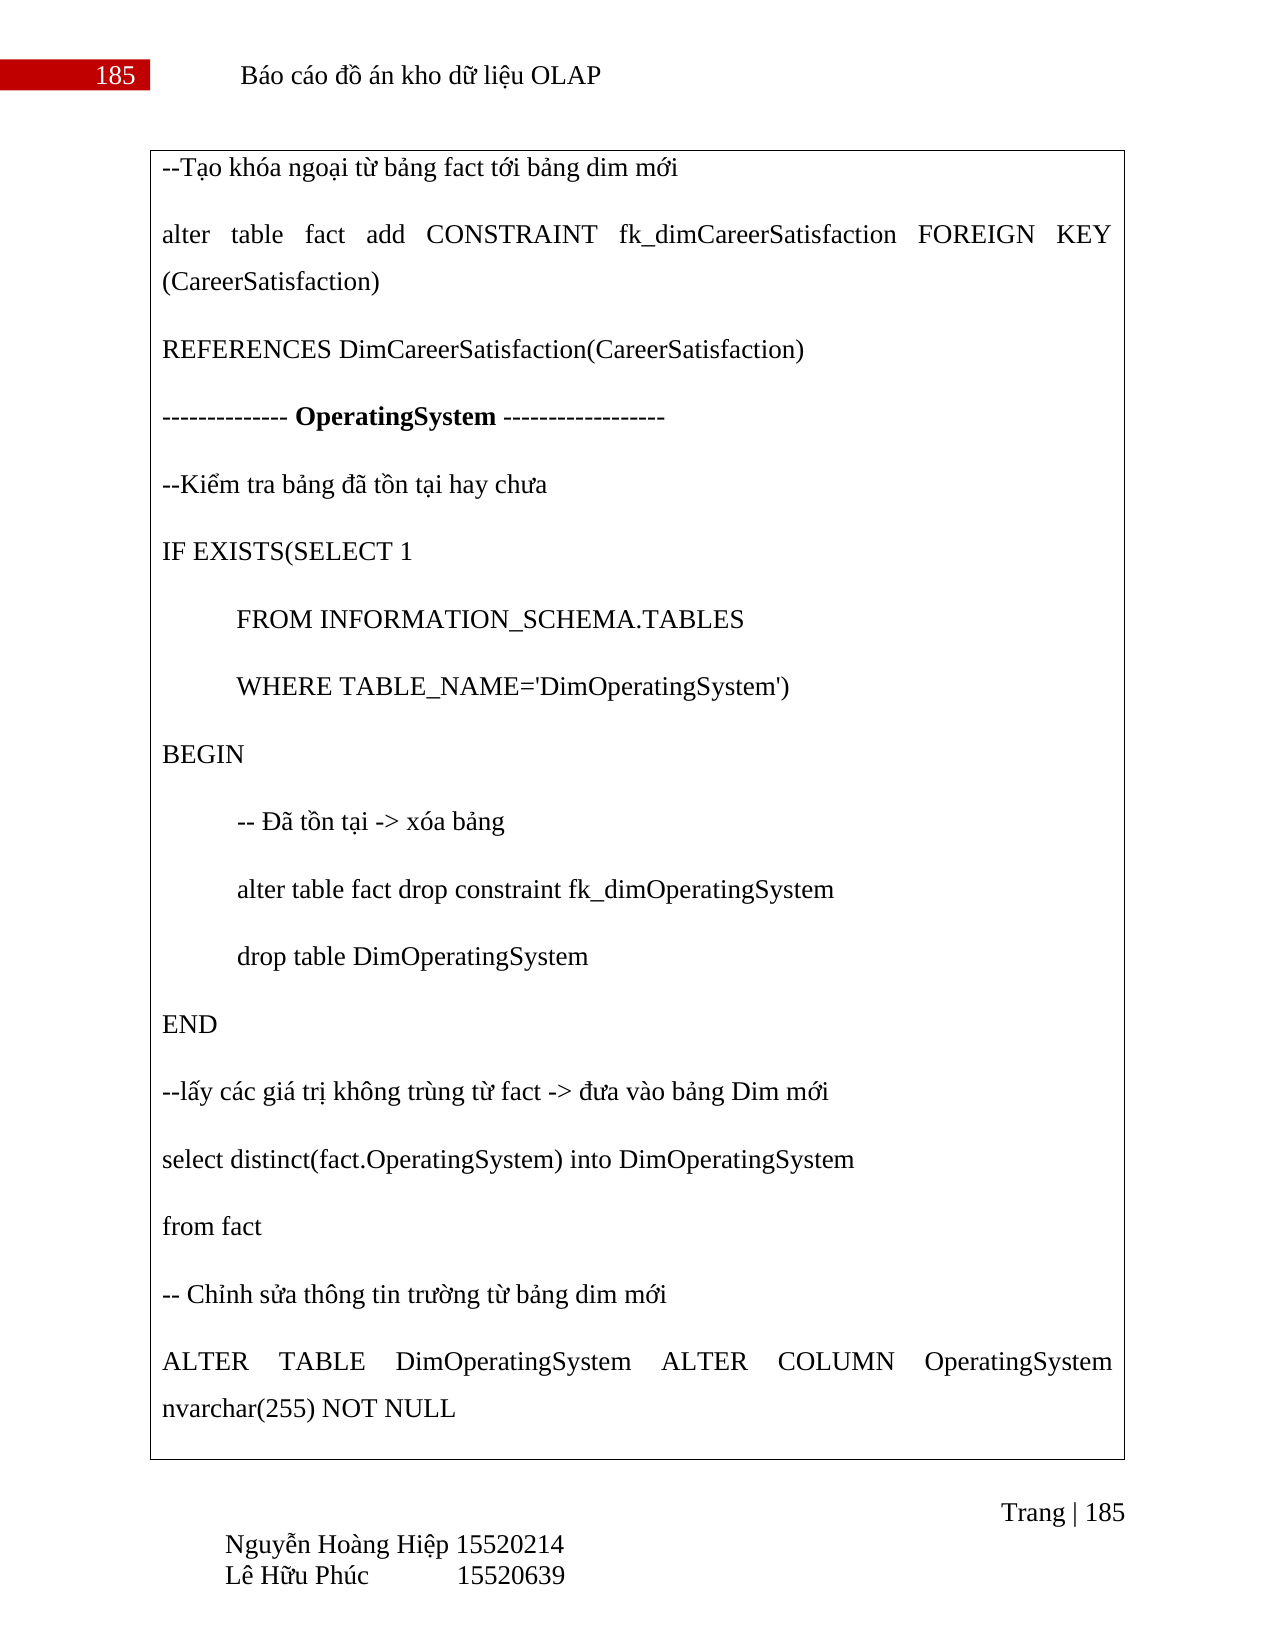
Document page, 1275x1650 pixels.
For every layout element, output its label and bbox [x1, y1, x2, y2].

table_header [151, 151, 1124, 1459]
